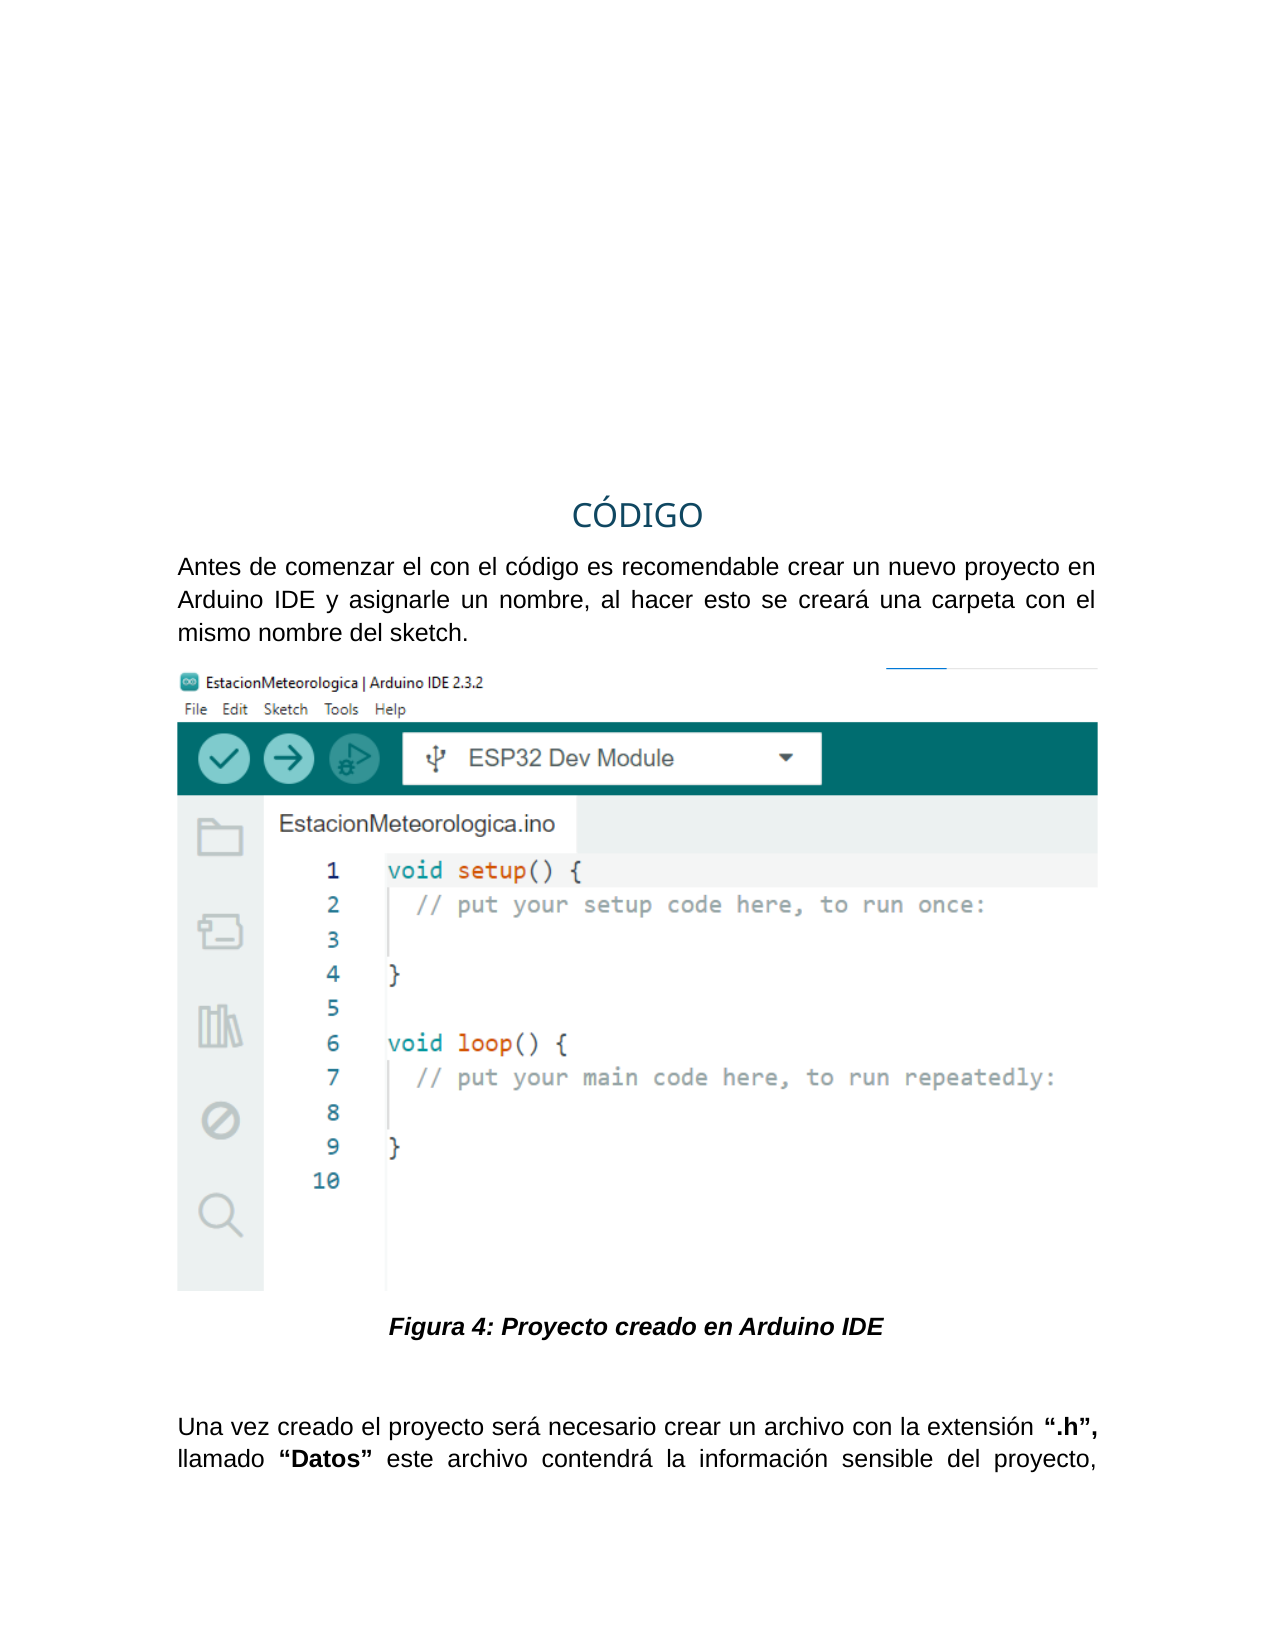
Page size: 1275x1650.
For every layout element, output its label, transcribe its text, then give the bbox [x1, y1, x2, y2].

text Antes de comenzar el con el código es recomendable crear un nuevo proyecto en Arduino IDE y asignarle un nombre, al hacer esto se creará una carpeta con el mismo nombre del sketch. [177, 552, 1098, 647]
text Figura 4: Proyecto creado en Arduino IDE [177, 1312, 1098, 1341]
picture [177, 668, 1098, 1291]
subtitle CÓDIGO [177, 492, 1098, 537]
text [177, 1411, 1098, 1473]
